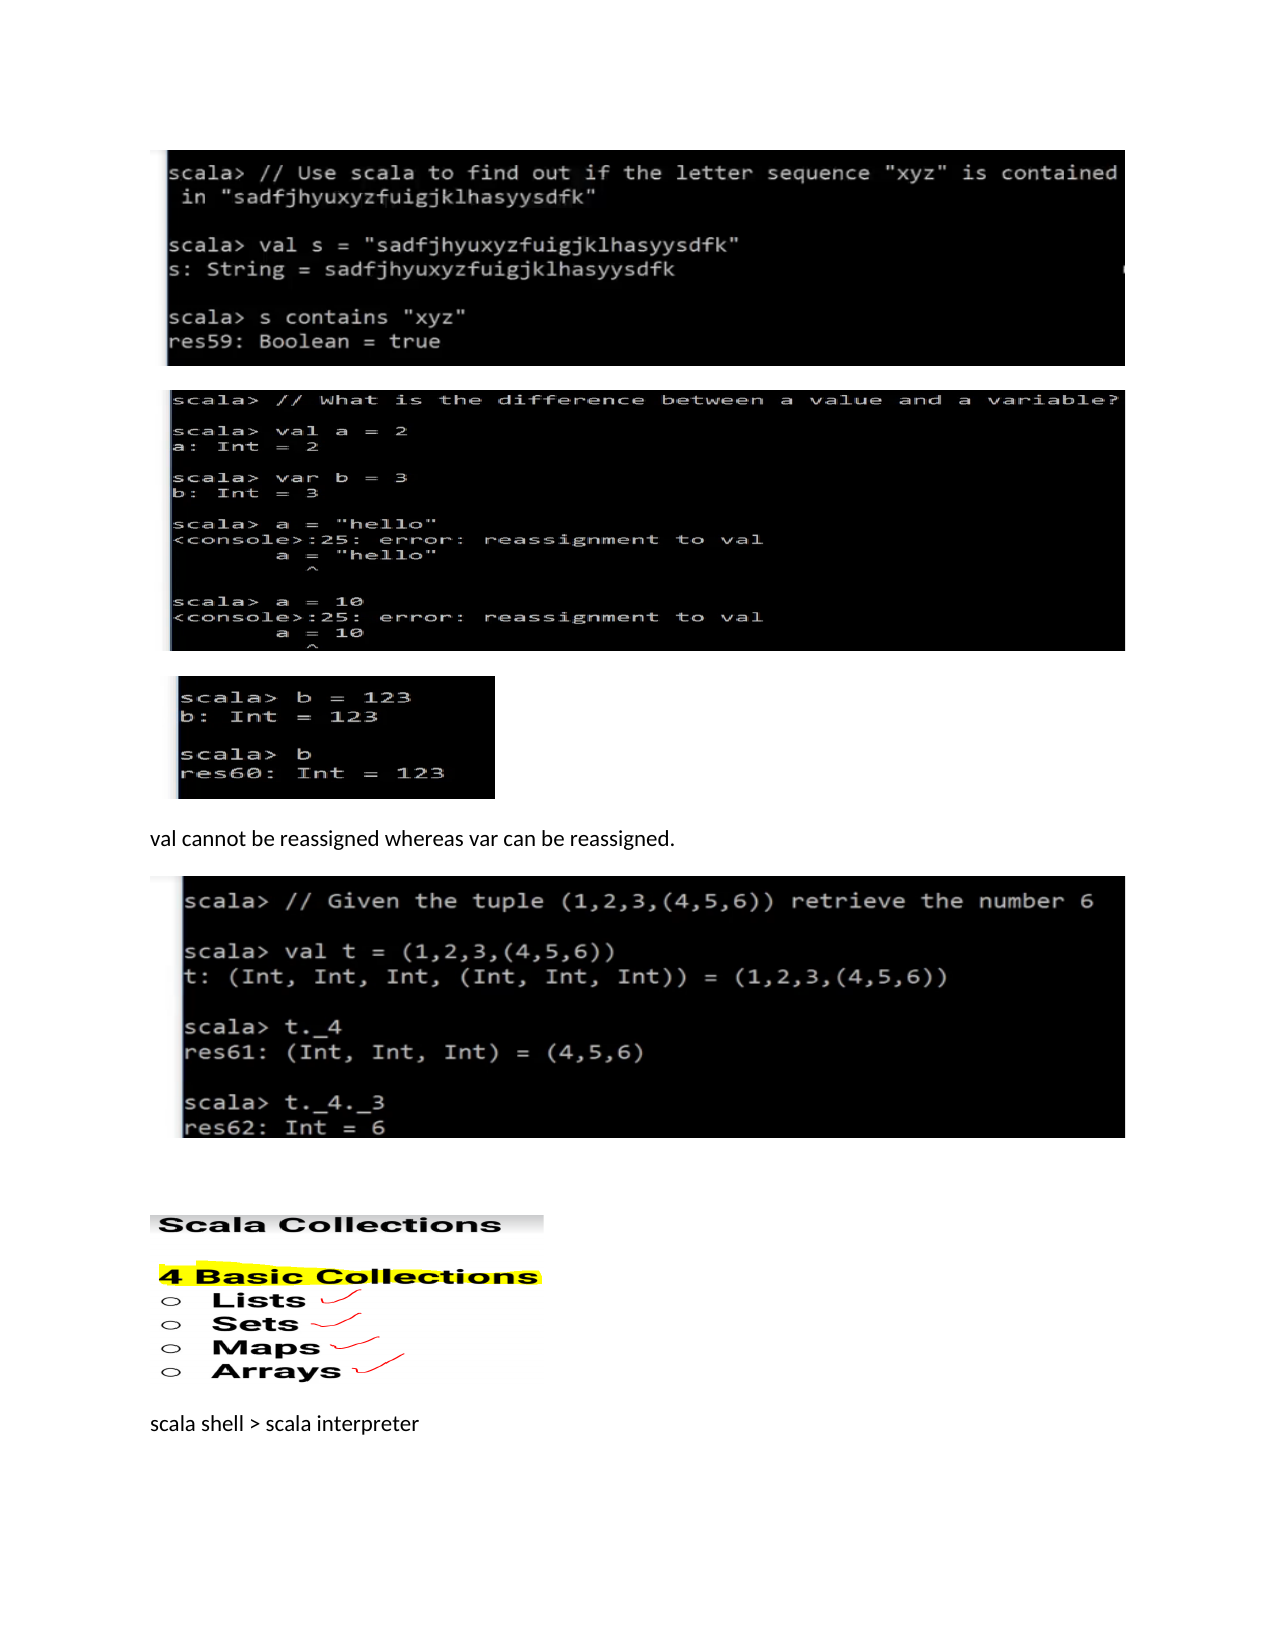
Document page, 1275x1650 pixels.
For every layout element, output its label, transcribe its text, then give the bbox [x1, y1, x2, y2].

picture [150, 150, 1125, 366]
text val cannot be reassigned whereas var can be reassigned. [150, 824, 1125, 852]
picture [150, 676, 495, 799]
text scala shell > scala interpreter [150, 1409, 1125, 1437]
picture [150, 876, 1125, 1138]
picture [150, 1215, 544, 1384]
picture [150, 390, 1125, 651]
